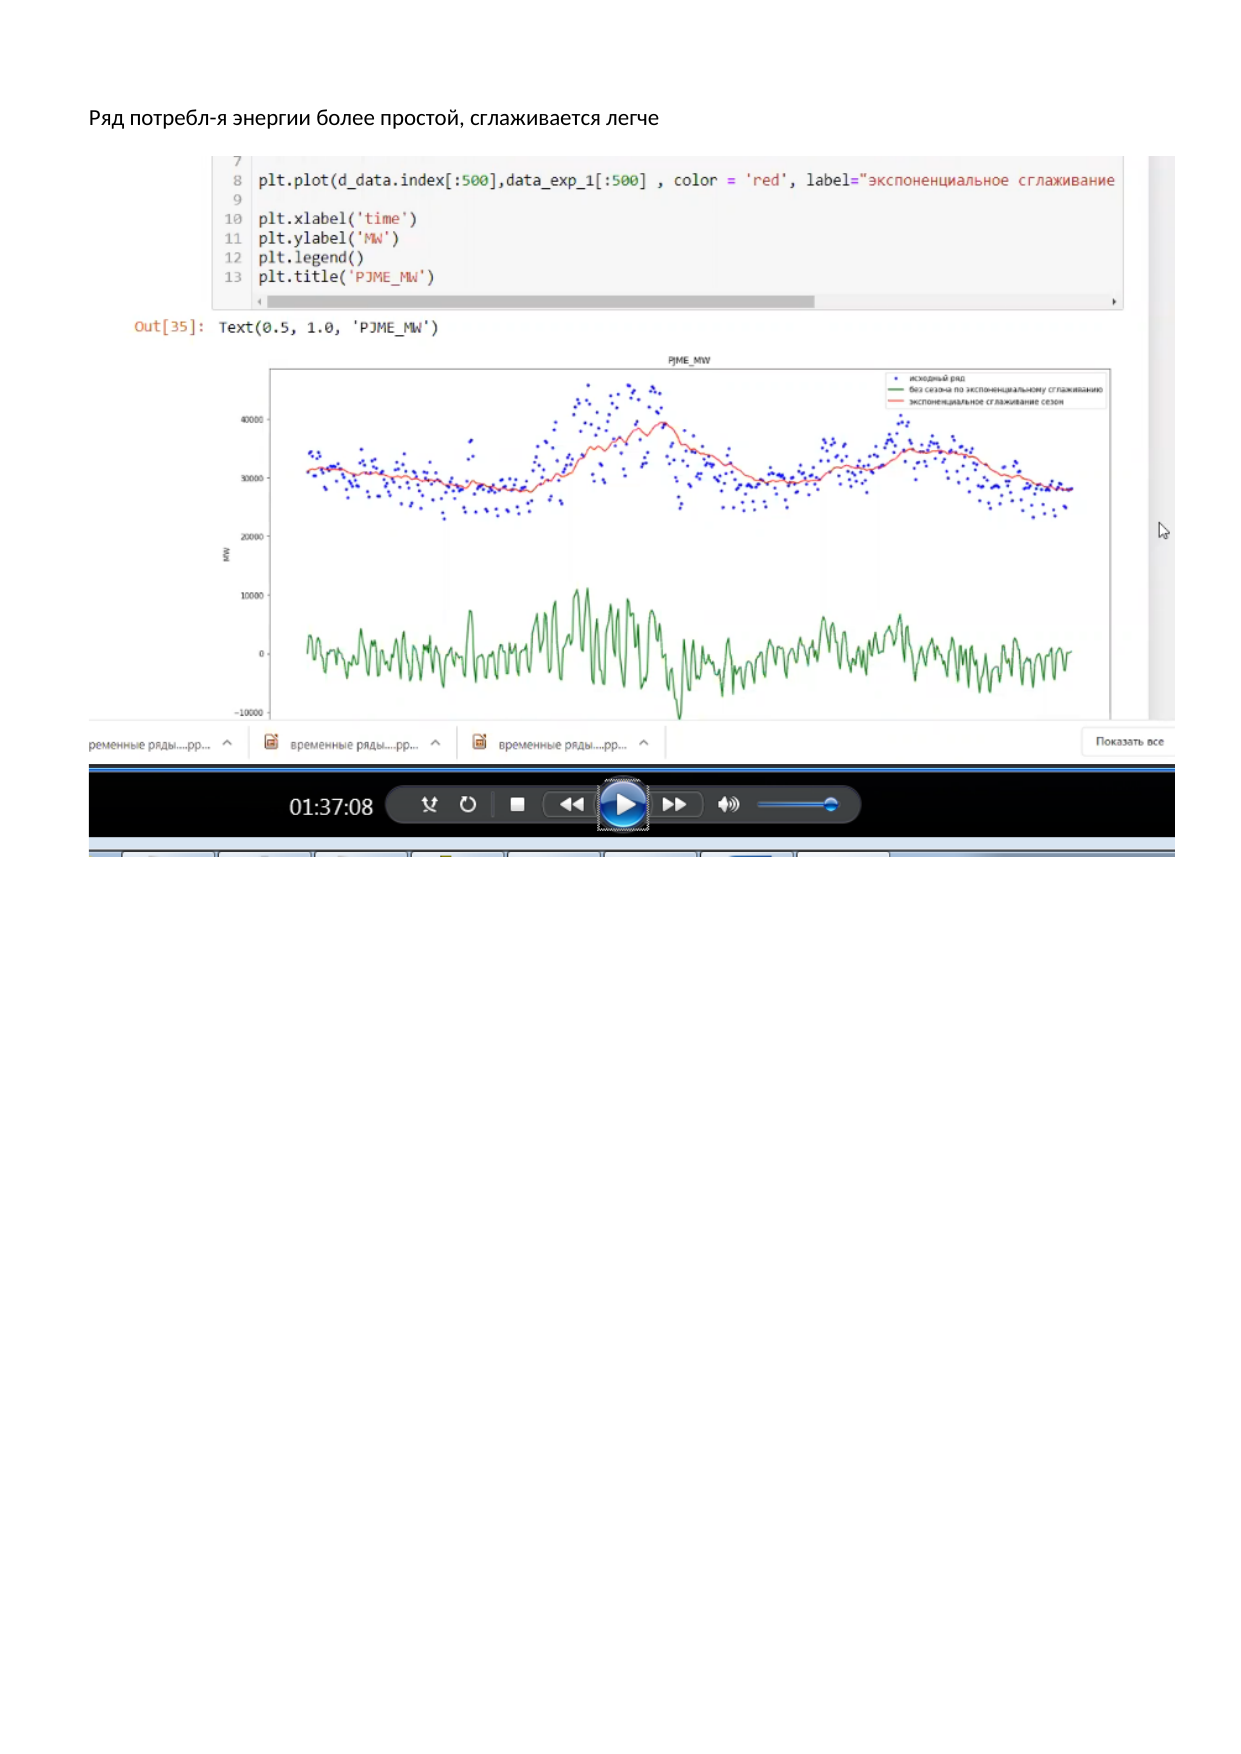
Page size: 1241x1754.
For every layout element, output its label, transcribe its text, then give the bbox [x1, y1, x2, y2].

text Ряд потребл-я энергии более простой, сглаживается легче [89, 103, 1240, 131]
picture [88, 156, 1175, 857]
